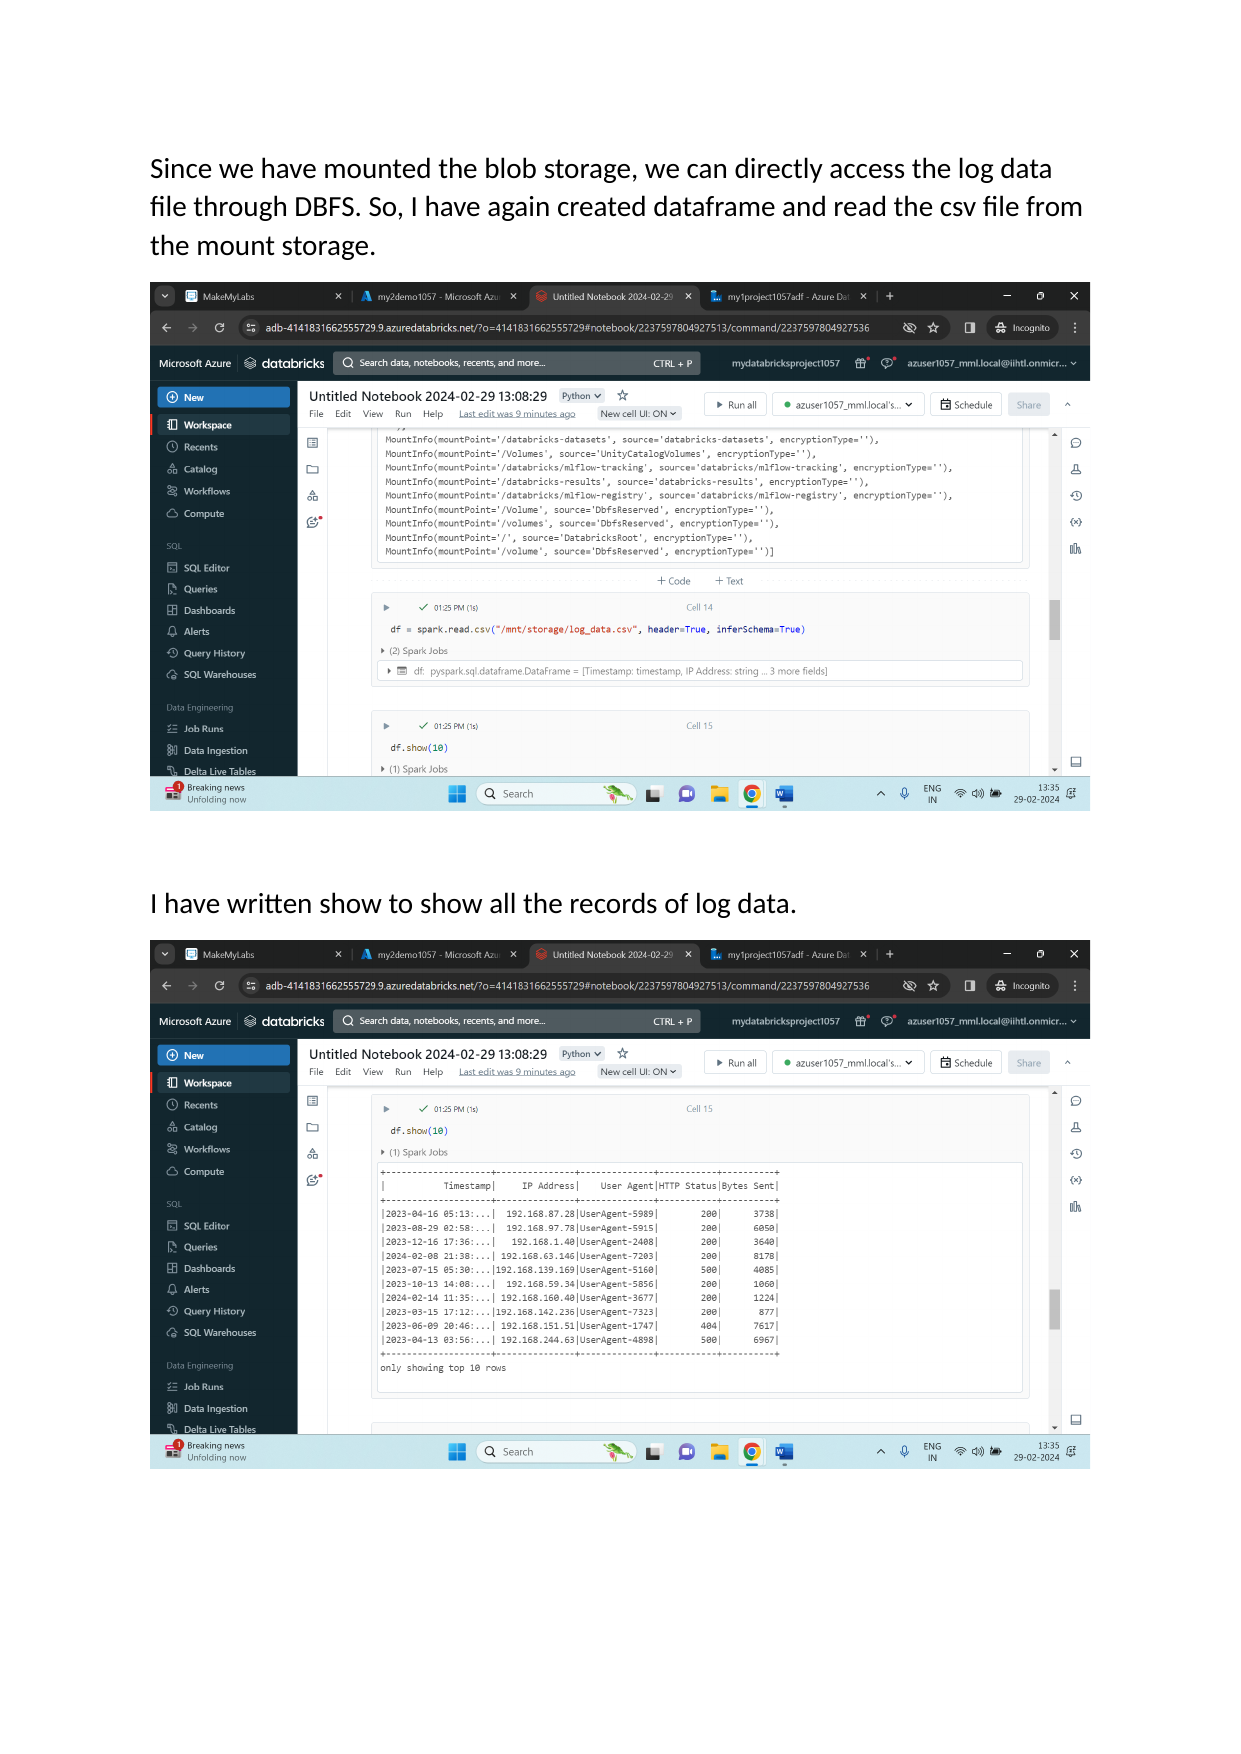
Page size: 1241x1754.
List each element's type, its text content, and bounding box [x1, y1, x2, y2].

text I have written show to show all the records of log data. [150, 885, 1090, 920]
text Since we have mounted the blob storage, we can directly access the log data file through DBFS. So, I have again created dataframe and read the csv file from the mount storage. [150, 150, 1090, 262]
picture [150, 282, 1091, 811]
picture [150, 940, 1091, 1469]
